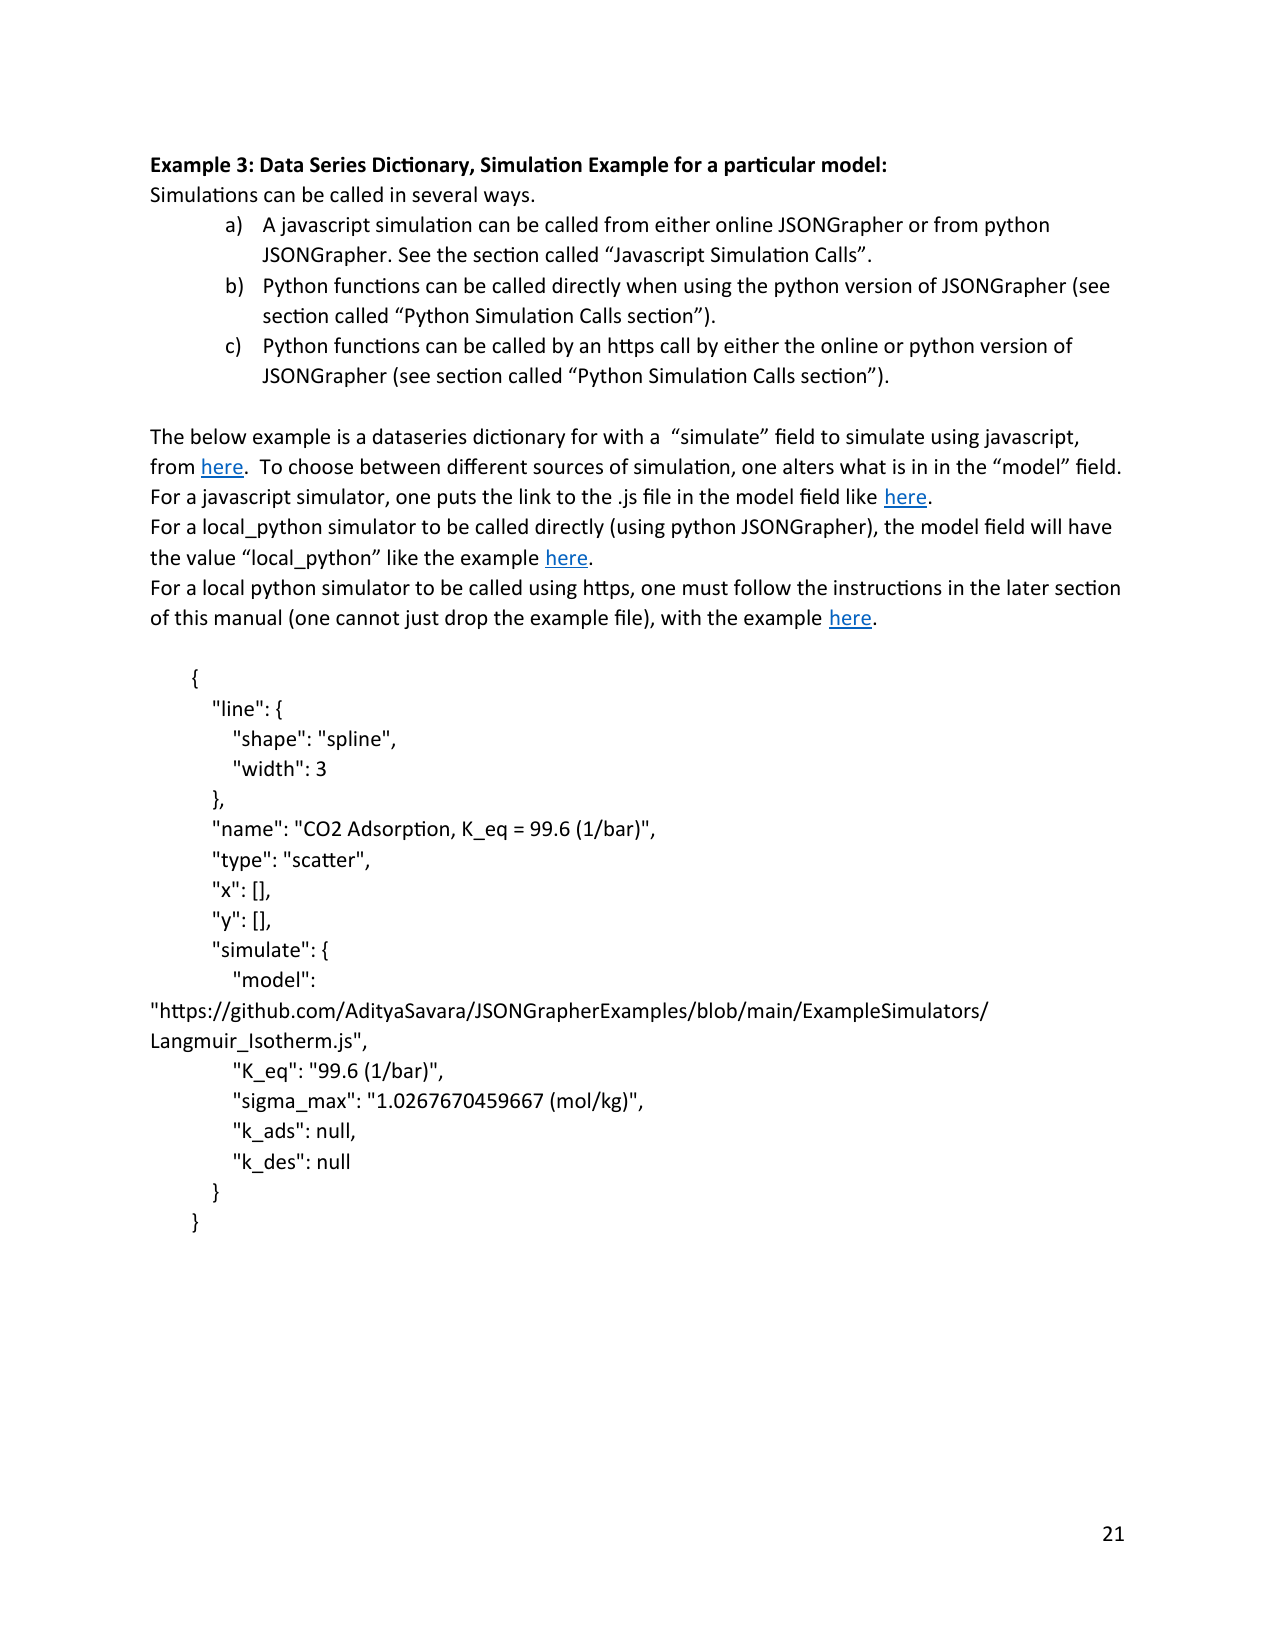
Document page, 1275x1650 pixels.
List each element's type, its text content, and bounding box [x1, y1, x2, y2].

text "sigma_max": "1.0267670459667 (mol/kg)", [150, 1086, 1125, 1114]
list Python functions can be called by an https call by either the online or python version of JSONGrapher (see section called “Python Simulation Calls section”). [225, 331, 1125, 389]
subtitle Example 3: Data Series Dictionary, Simulation Example for a particular model: [150, 150, 1125, 178]
text }, [150, 784, 1125, 812]
text Simulations can be called in several ways. [150, 180, 1125, 208]
text "x": [], [150, 875, 1125, 903]
text "y": [], [150, 905, 1125, 933]
text "model": "https://github.com/AdityaSavara/JSONGrapherExamples/blob/main/ExampleSimulators/Langmuir_Isotherm.js", [150, 966, 1125, 1054]
text "simulate": { [150, 935, 1125, 963]
text "line": { [150, 694, 1125, 722]
text "type": "scatter", [150, 845, 1125, 873]
list A javascript simulation can be called from either online JSONGrapher or from python JSONGrapher. See the section called “Javascript Simulation Calls”. [225, 210, 1125, 269]
text For a local_python simulator to be called directly (using python JSONGrapher), the model field will have the value “local_python” like the example here. [150, 512, 1125, 571]
text The below example is a dataseries dictionary for with a “simulate” field to simulate using javascript, from here. To choose between different sources of simulation, one alters what is in in the “model” field. [150, 422, 1125, 480]
text "shape": "spline", [150, 724, 1125, 752]
text For a javascript simulator, one puts the link to the .js file in the model field like here. [150, 482, 1125, 510]
text } [150, 1177, 1125, 1205]
text "name": "CO2 Adsorption, K_eq = 99.6 (1/bar)", [150, 814, 1125, 843]
text "k_ads": null, [150, 1117, 1125, 1145]
text "k_des": null [150, 1147, 1125, 1175]
list Python functions can be called directly when using the python version of JSONGrapher (see section called “Python Simulation Calls section”). [225, 271, 1125, 329]
text { [150, 663, 1125, 692]
text } [150, 1207, 1125, 1235]
text "K_eq": "99.6 (1/bar)", [150, 1056, 1125, 1084]
text "width": 3 [150, 754, 1125, 782]
text For a local python simulator to be called using https, one must follow the instructions in the later section of this manual (one cannot just drop the example file), with the example here. [150, 573, 1125, 631]
